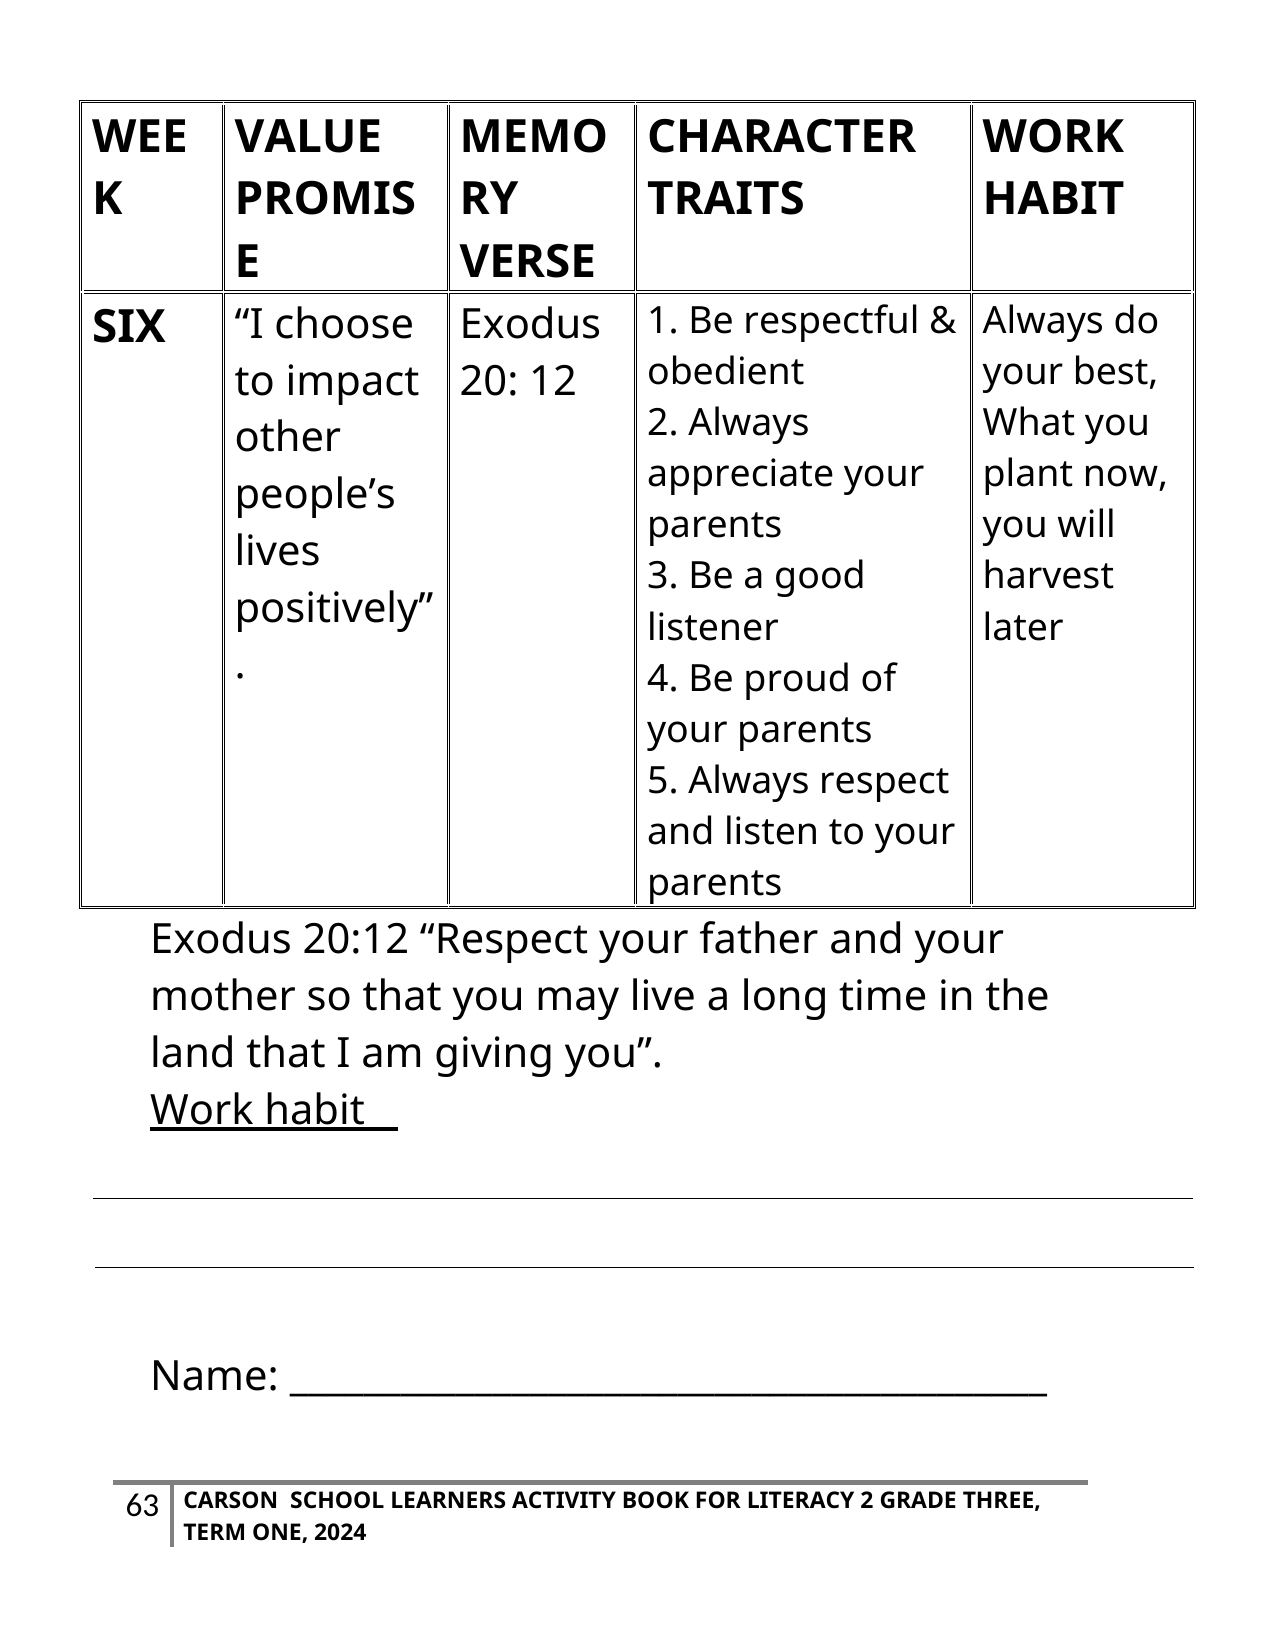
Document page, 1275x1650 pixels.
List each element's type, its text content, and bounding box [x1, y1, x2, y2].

text Exodus 20:12 “Respect your father and your mother so that you may live a long time in the land that I am giving you”. [150, 909, 1125, 1079]
table_cell 1. Be respectful & obedient 2. Always appreciate your parents 3. Be a good listener 4. Be proud of your parents 5. Always respect and listen to your parents [636, 294, 971, 906]
table_header WORK HABIT [971, 103, 1193, 290]
text Work habit [150, 1079, 1200, 1136]
table_header MEMORY VERSE [448, 101, 636, 290]
table_cell SIX [81, 290, 223, 906]
table_cell “I choose to impact other people’s lives positively”. [223, 294, 448, 906]
table_cell Exodus 20: 12 [448, 290, 636, 906]
table_header VALUE PROMISE [223, 103, 448, 290]
table_header WEEK [82, 103, 223, 290]
text Name: _________________________________________ [150, 1346, 1125, 1403]
table_header CHARACTER TRAITS [636, 103, 971, 290]
table_cell Always do your best, What you plant now, you will harvest later [971, 290, 1194, 906]
